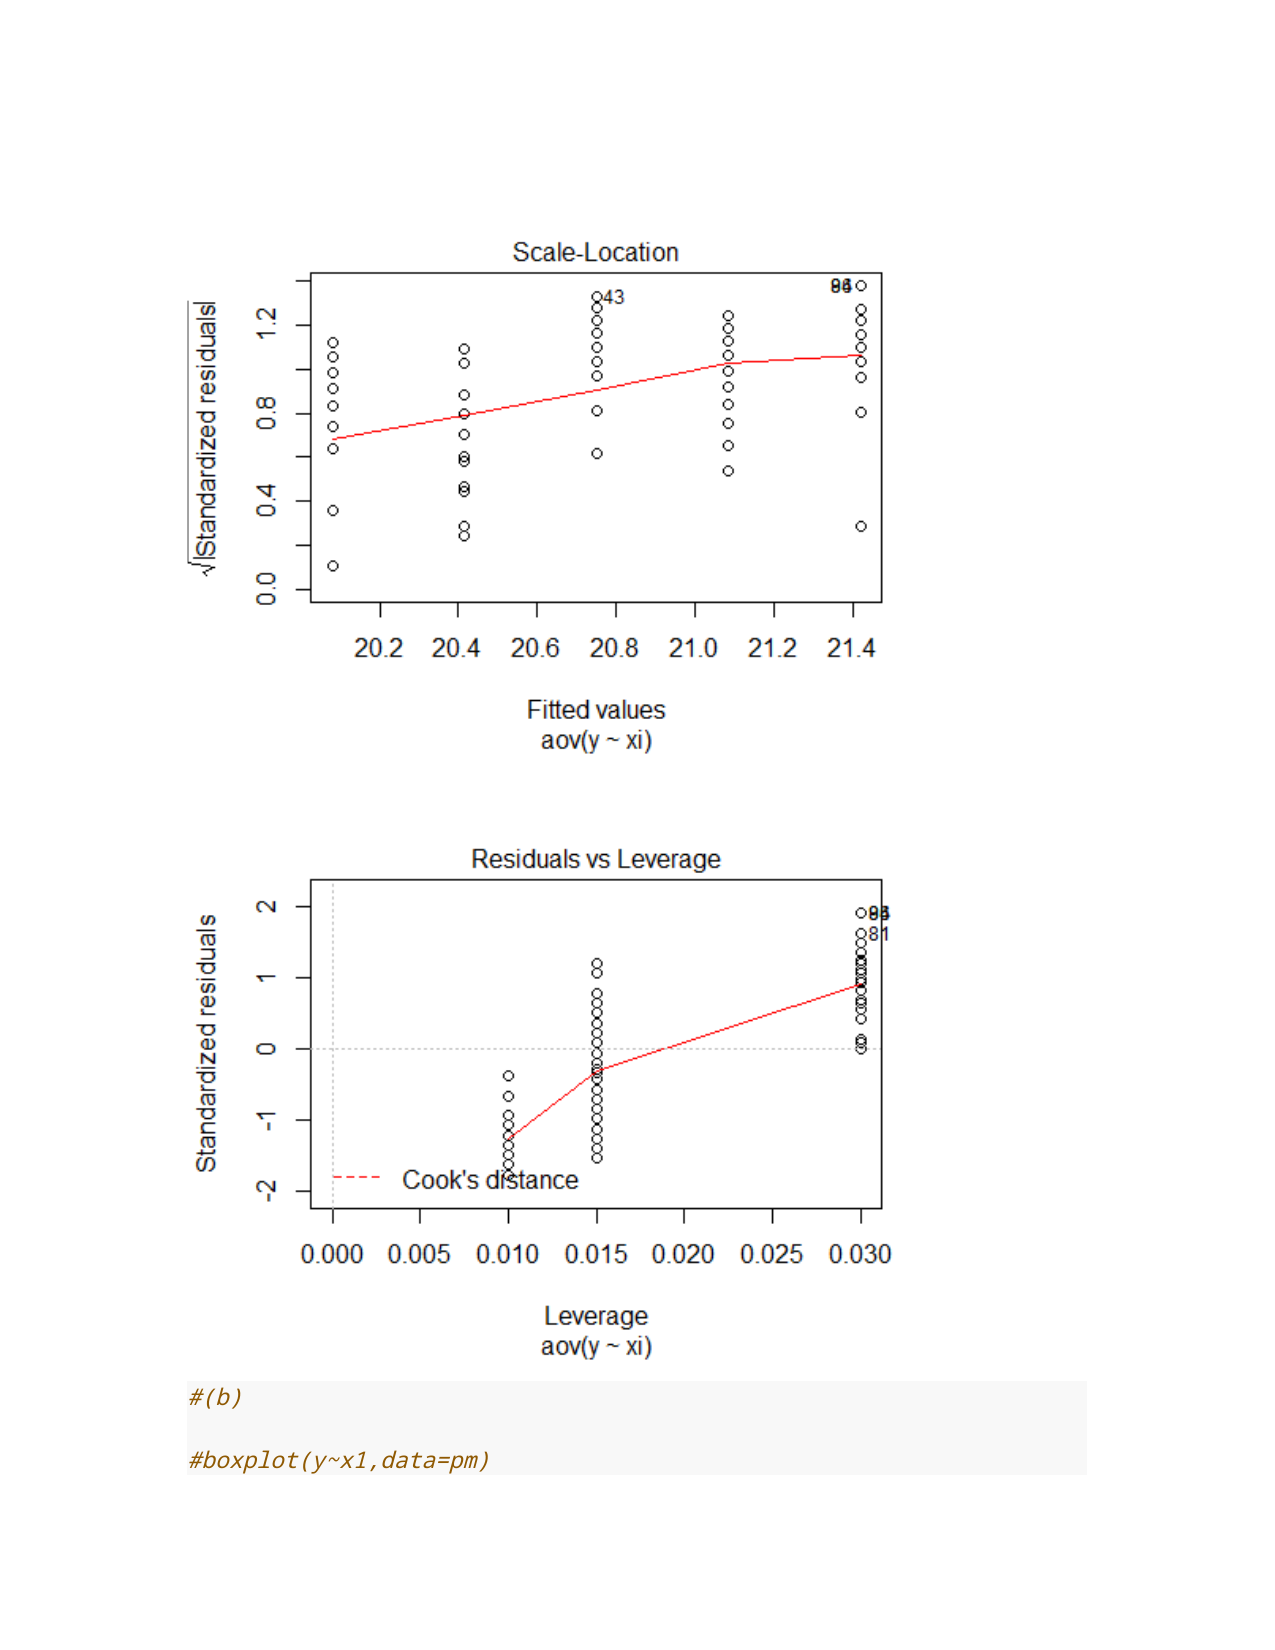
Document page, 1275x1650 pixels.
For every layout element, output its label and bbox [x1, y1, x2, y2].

text [187, 1381, 1087, 1475]
picture [187, 150, 946, 1363]
